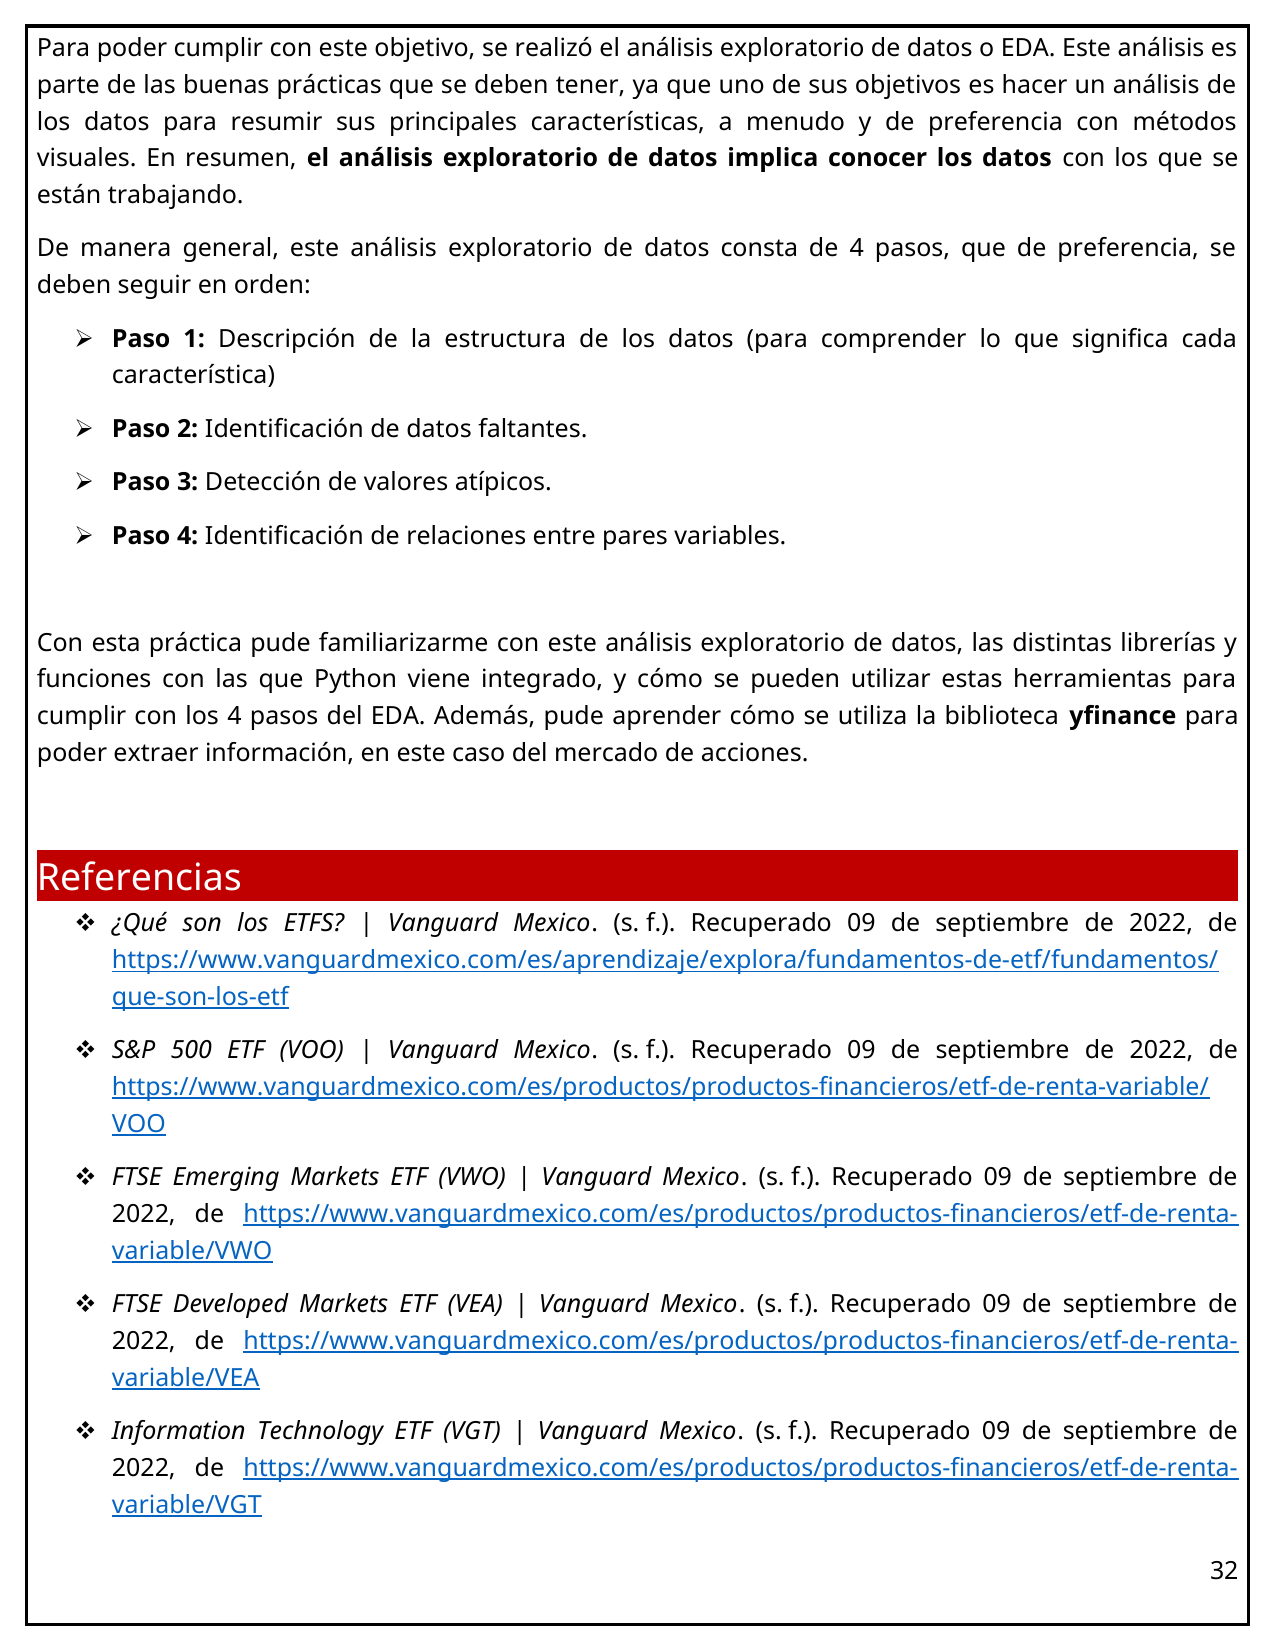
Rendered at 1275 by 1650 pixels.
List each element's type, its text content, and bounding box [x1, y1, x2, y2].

list Information Technology ETF (VGT) | Vanguard Mexico. (s. f.). Recuperado 09 de septiembre de 2022, de https://www.vanguardmexico.com/es/productos/productos-financieros/etf-de-renta-variable/VGT [74, 1413, 1238, 1520]
text Con esta práctica pude familiarizarme con este análisis exploratorio de datos, las distintas librerías y funciones con las que Python viene integrado, y cómo se pueden utilizar estas herramientas para cumplir con los 4 pasos del EDA. Además, pude aprender cómo se utiliza la biblioteca yfinance para poder extraer información, en este caso del mercado de acciones. [37, 624, 1238, 769]
list Paso 4: Identificación de relaciones entre pares variables. [74, 517, 1238, 551]
text Para poder cumplir con este objetivo, se realizó el análisis exploratorio de datos o EDA. Este análisis es parte de las buenas prácticas que se deben tener, ya que uno de sus objetivos es hacer un análisis de los datos para resumir sus principales características, a menudo y de preferencia con métodos visuales. En resumen, el análisis exploratorio de datos implica conocer los datos con los que se están trabajando. [37, 29, 1238, 211]
list S&P 500 ETF (VOO) | Vanguard Mexico. (s. f.). Recuperado 09 de septiembre de 2022, de https://www.vanguardmexico.com/es/productos/productos-financieros/etf-de-renta-variable/VOO [74, 1032, 1238, 1139]
list FTSE Emerging Markets ETF (VWO) | Vanguard Mexico. (s. f.). Recuperado 09 de septiembre de 2022, de https://www.vanguardmexico.com/es/productos/productos-financieros/etf-de-renta-variable/VWO [74, 1159, 1238, 1266]
list Paso 2: Identificación de datos faltantes. [74, 411, 1238, 444]
text De manera general, este análisis exploratorio de datos consta de 4 pasos, que de preferencia, se deben seguir en orden: [37, 230, 1238, 301]
list ¿Qué son los ETFS? | Vanguard Mexico. (s. f.). Recuperado 09 de septiembre de 2022, de https://www.vanguardmexico.com/es/aprendizaje/explora/fundamentos-de-etf/fundamentos/que-son-los-etf [74, 905, 1238, 1012]
subtitle Referencias [37, 850, 1238, 901]
list FTSE Developed Markets ETF (VEA) | Vanguard Mexico. (s. f.). Recuperado 09 de septiembre de 2022, de https://www.vanguardmexico.com/es/productos/productos-financieros/etf-de-renta-variable/VEA [74, 1286, 1238, 1393]
list Paso 1: Descripción de la estructura de los datos (para comprender lo que significa cada característica) [74, 320, 1238, 391]
list Paso 3: Detección de valores atípicos. [74, 464, 1238, 498]
